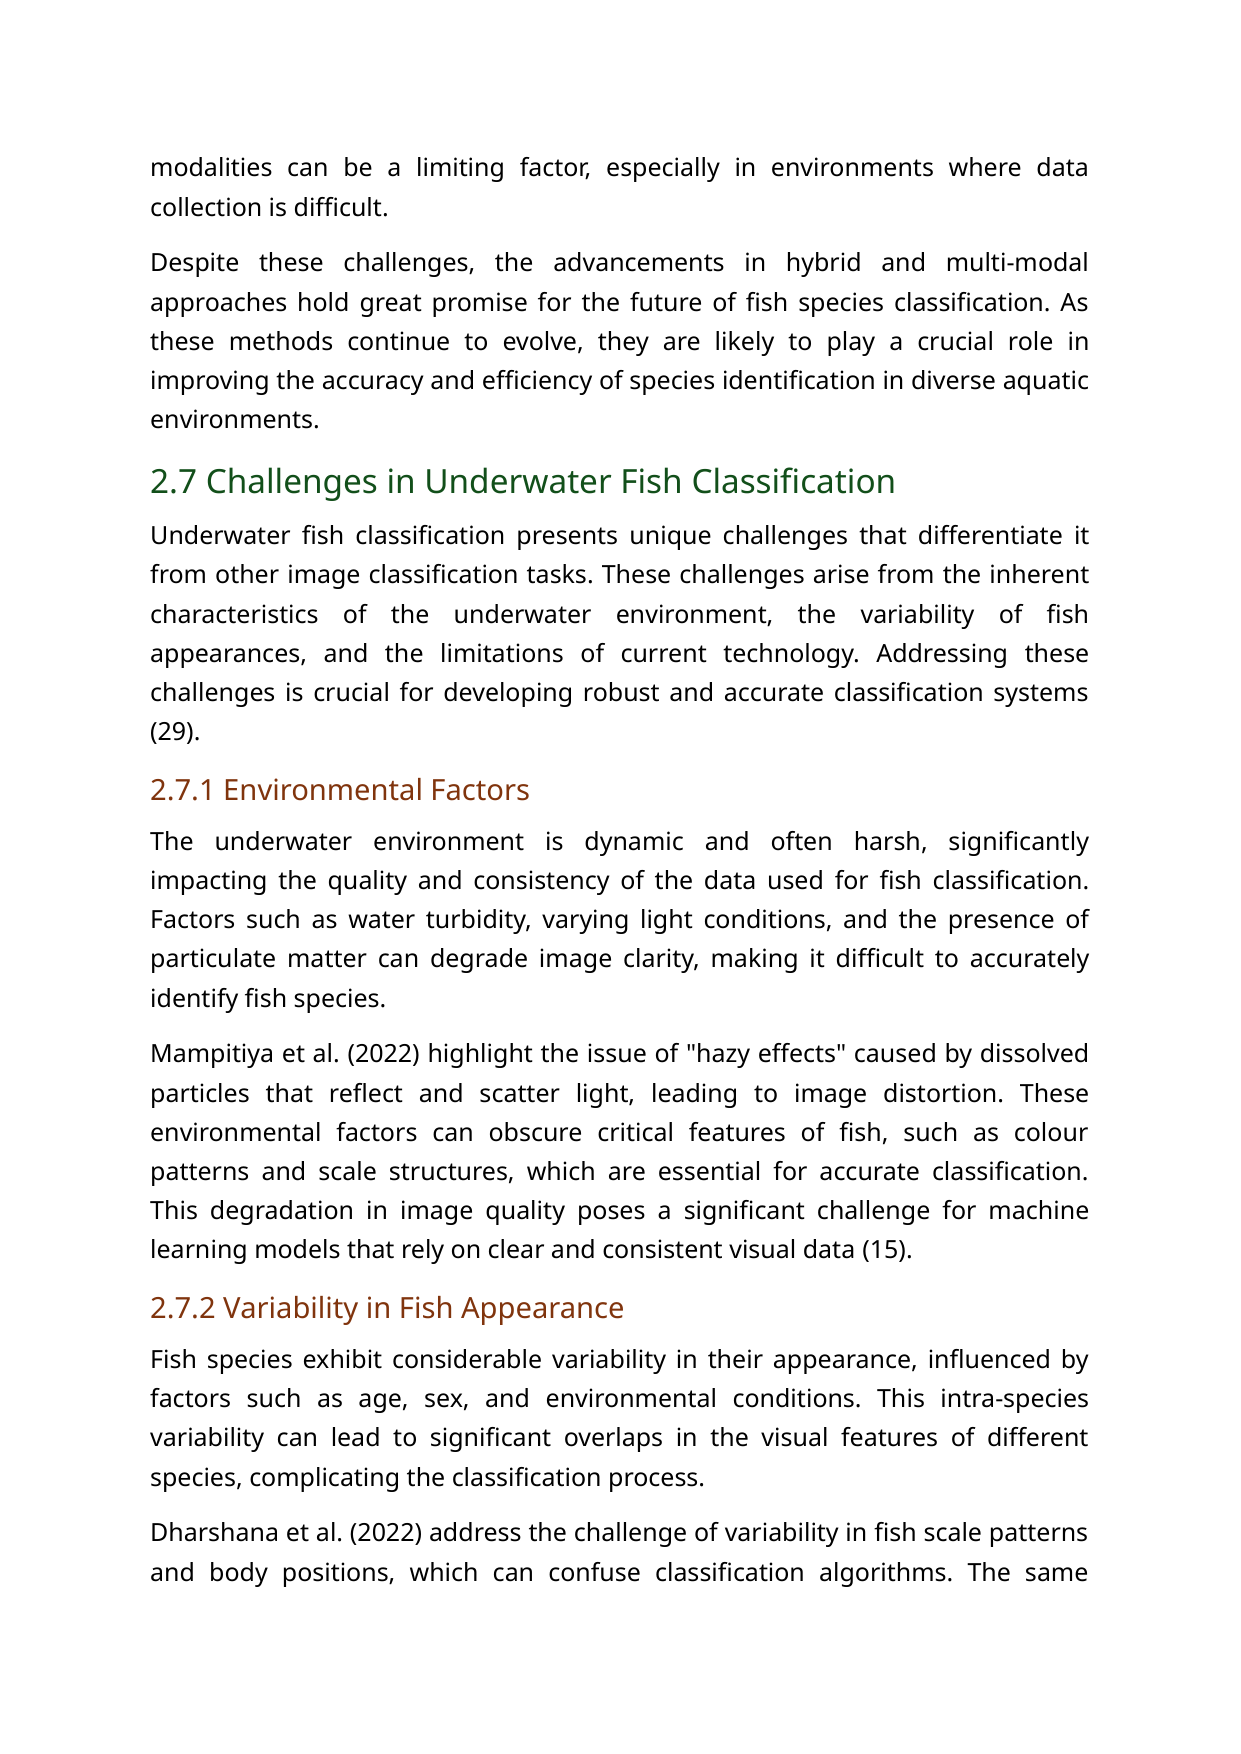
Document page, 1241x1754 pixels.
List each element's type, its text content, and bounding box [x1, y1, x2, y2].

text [150, 150, 1090, 223]
subtitle 2.7.2 Variability in Fish Appearance [150, 1288, 1090, 1327]
subtitle 2.7 Challenges in Underwater Fish Classification [150, 457, 1090, 503]
text Mampitiya et al. (2022) highlight the issue of "hazy effects" caused by dissolved particles that reflect and scatter light, leading to image distortion. These environmental factors can obscure critical features of fish, such as colour patterns and scale structures, which are essential for accurate classification. This degradation in image quality poses a significant challenge for machine learning models that rely on clear and consistent visual data. [150, 1036, 1090, 1266]
text Fish species exhibit considerable variability in their appearance, influenced by factors such as age, sex, and environmental conditions. This intra-species variability can lead to significant overlaps in the visual features of different species, complicating the classification process. [150, 1342, 1090, 1493]
subtitle 2.7.1 Environmental Factors [150, 770, 1090, 809]
text Despite these challenges, the advancements in hybrid and multi-modal approaches hold great promise for the future of fish species classification. As these methods continue to evolve, they are likely to play a crucial role in improving the accuracy and efficiency of species identification in diverse aquatic environments. [150, 245, 1090, 436]
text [150, 1515, 1090, 1588]
text The underwater environment is dynamic and often harsh, significantly impacting the quality and consistency of the data used for fish classification. Factors such as water turbidity, varying light conditions, and the presence of particulate matter can degrade image clarity, making it difficult to accurately identify fish species. [150, 824, 1090, 1014]
text Underwater fish classification presents unique challenges that differentiate it from other image classification tasks. These challenges arise from the inherent characteristics of the underwater environment, the variability of fish appearances, and the limitations of current technology. Addressing these challenges is crucial for developing robust and accurate classification systems. [150, 518, 1090, 748]
